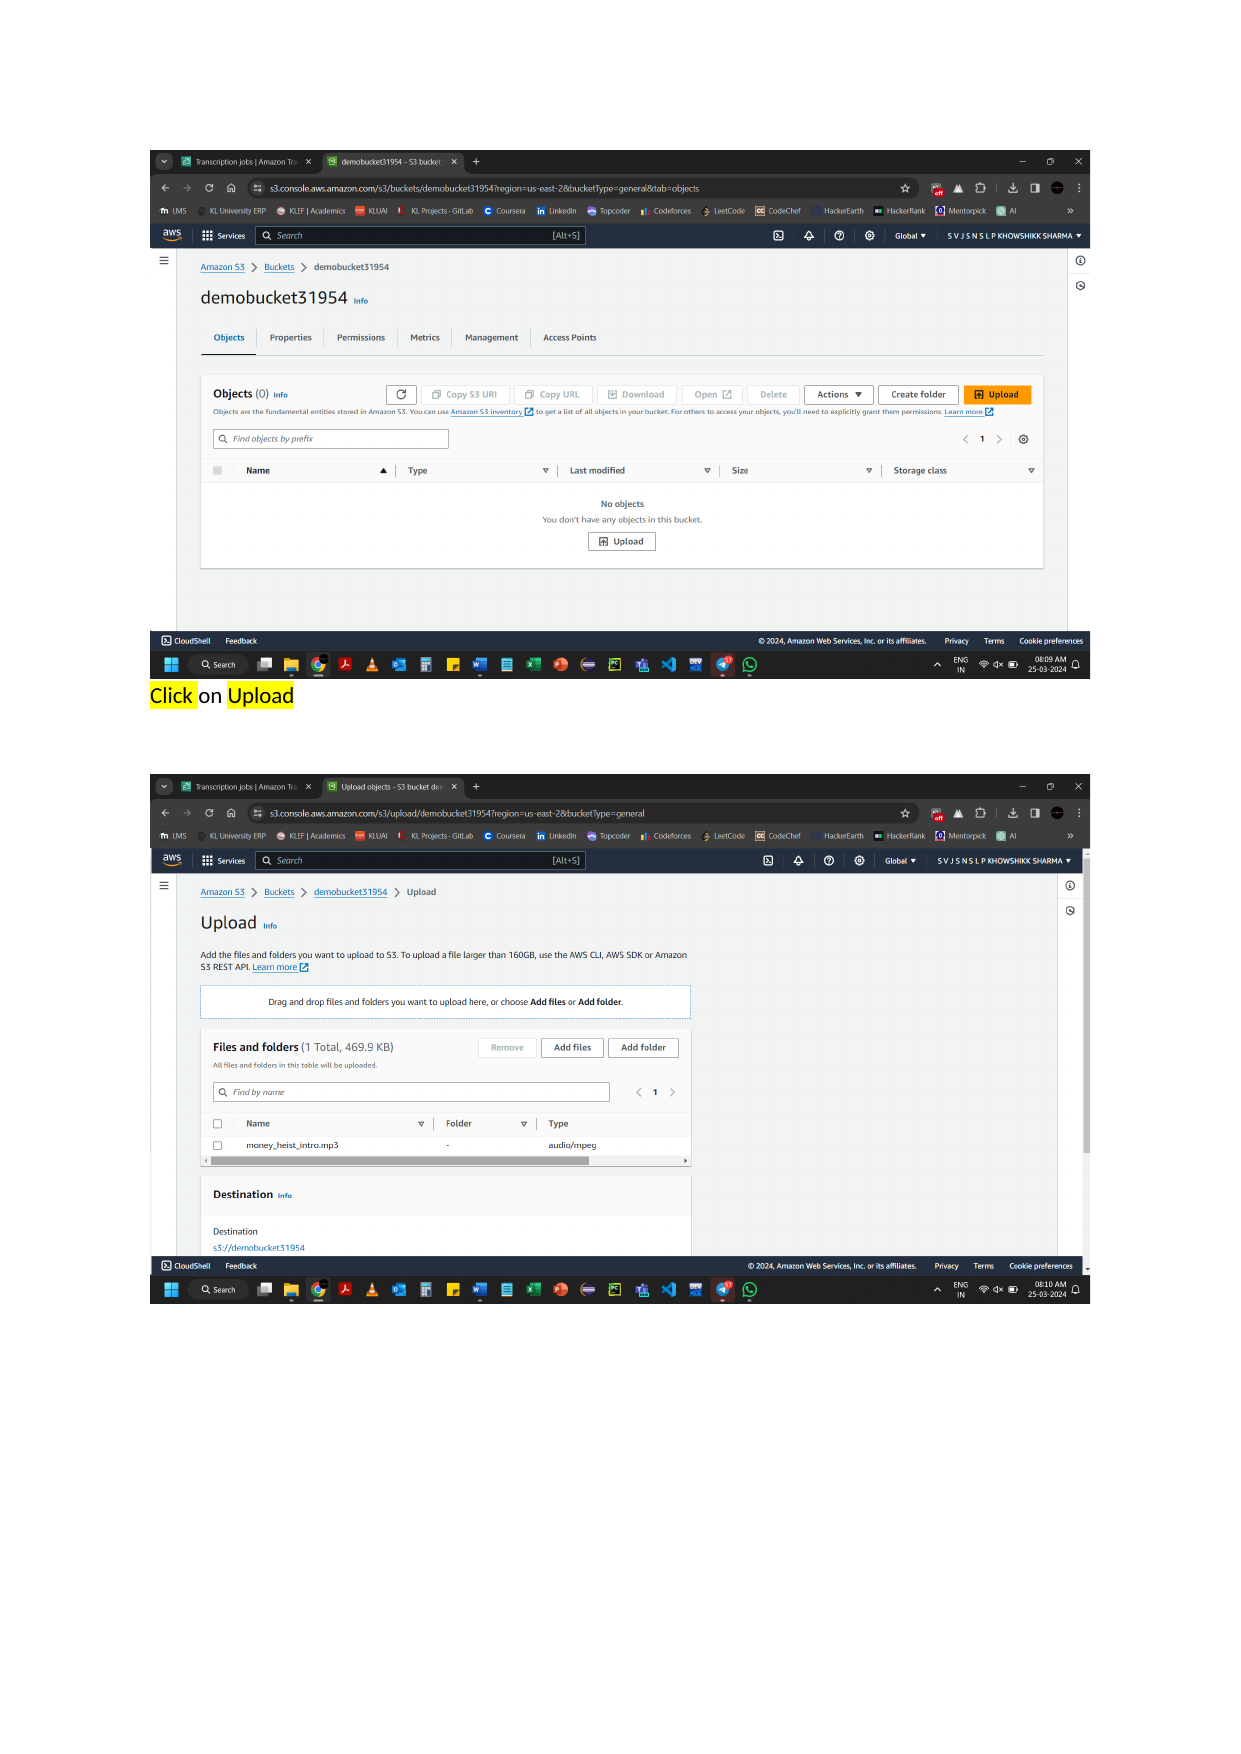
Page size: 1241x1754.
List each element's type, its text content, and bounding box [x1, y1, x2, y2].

text Click on Upload [150, 679, 1090, 709]
picture [150, 150, 1091, 679]
picture [150, 774, 1091, 1304]
